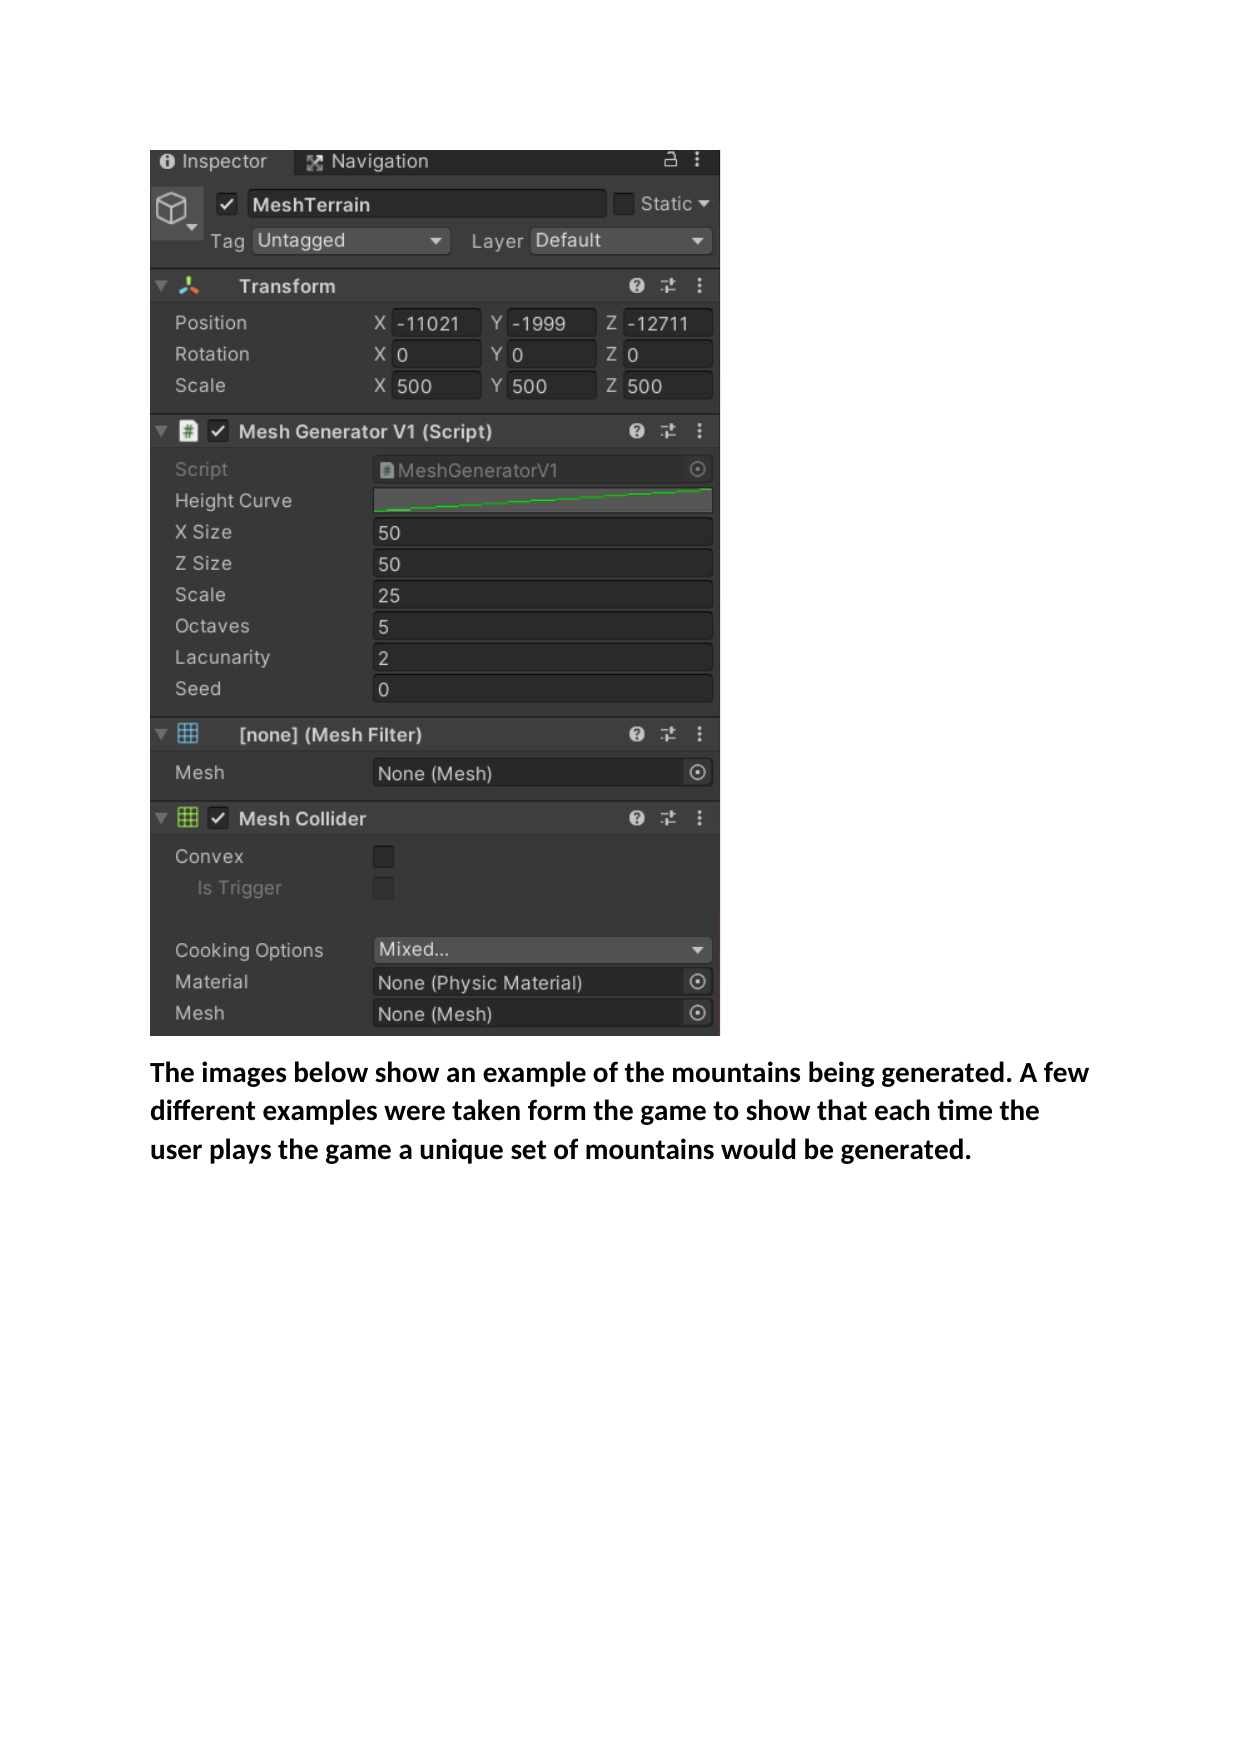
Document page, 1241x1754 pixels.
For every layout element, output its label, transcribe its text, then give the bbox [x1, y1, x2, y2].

text The images below show an example of the mountains being generated. A few different examples were taken form the game to show that each time the user plays the game a unique set of mountains would be generated. [150, 1054, 1090, 1166]
